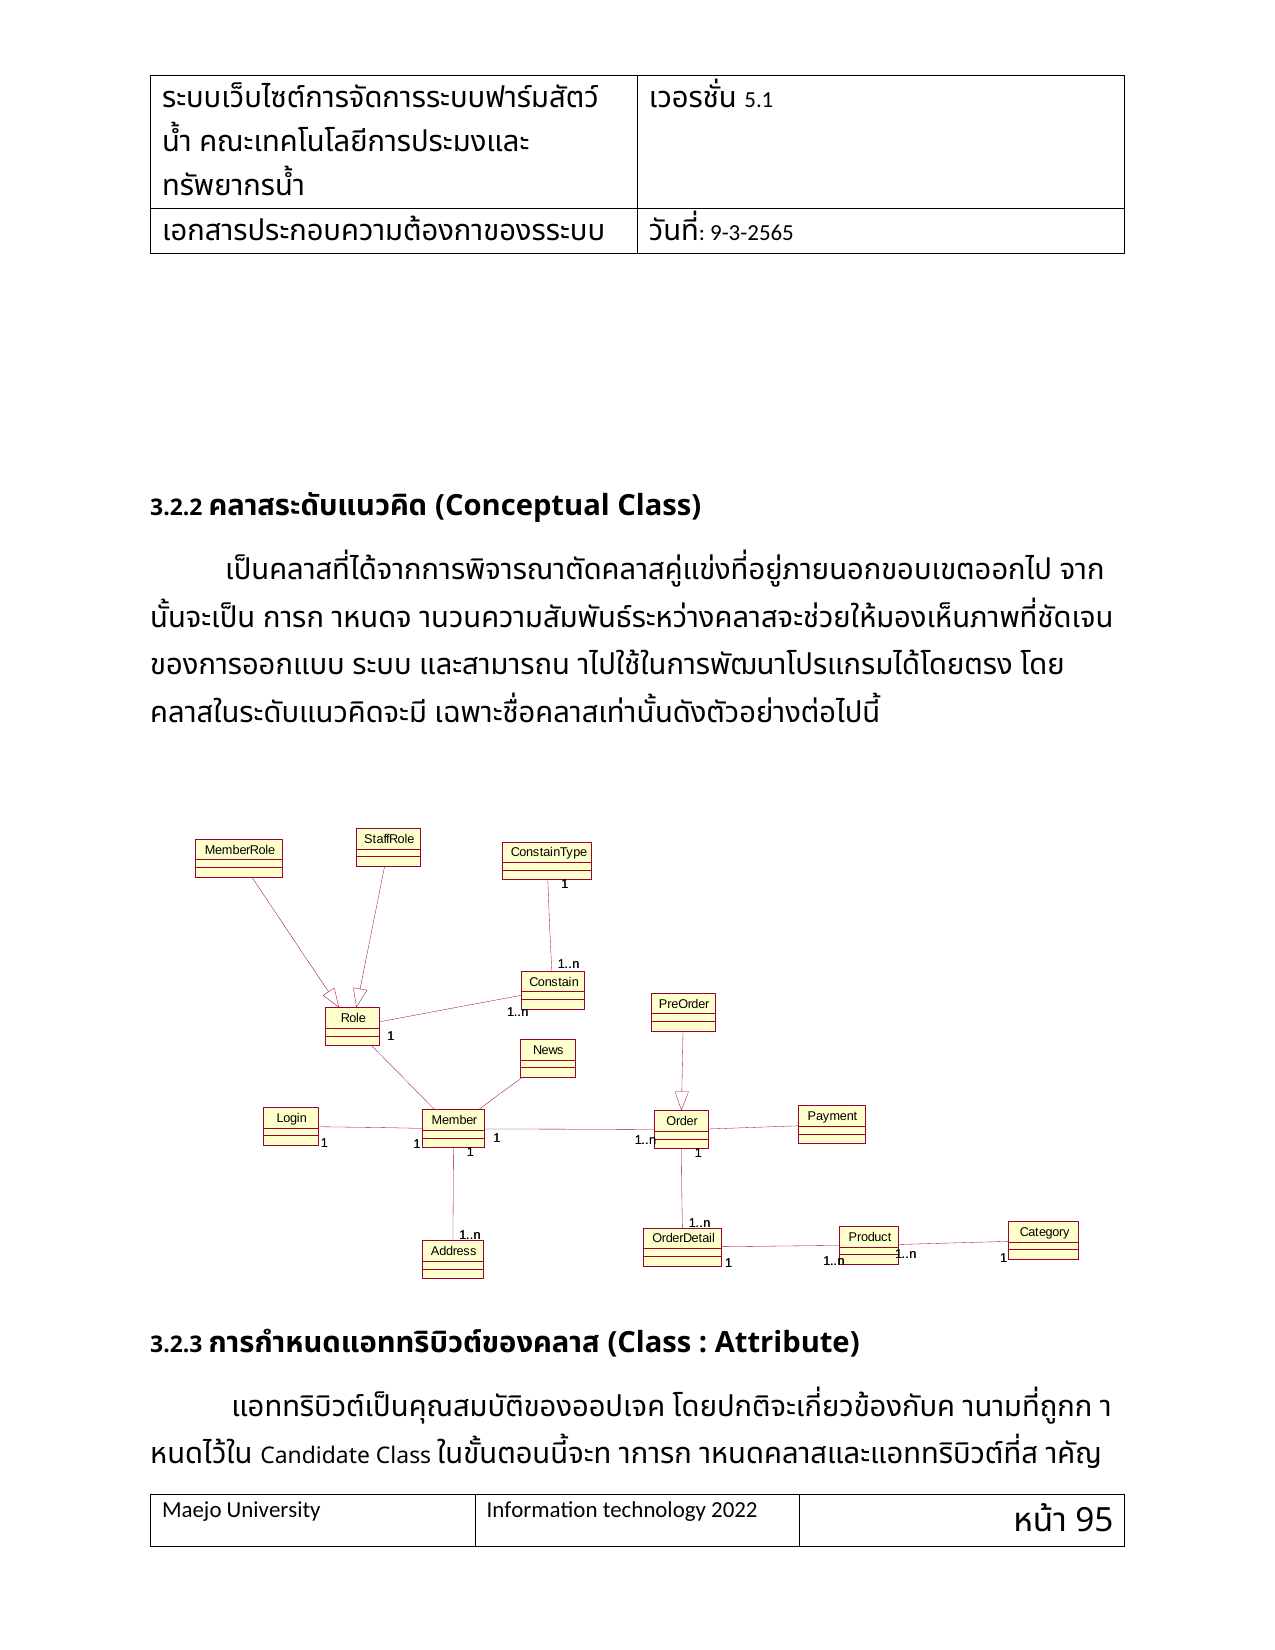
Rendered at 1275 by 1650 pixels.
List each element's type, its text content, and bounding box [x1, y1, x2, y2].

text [150, 1385, 1125, 1477]
text 3.2.3 การกำหนดแอททริบิวต์ของคลาส (Class : Attribute) [150, 1321, 1125, 1365]
text เป็นคลาสที่ได้จากการพิจารณาตัดคลาสคู่แข่งที่อยู่ภายนอกขอบเขตออกไป จากนั้นจะเป็น การก าหนดจ านวนความสัมพันธ์ระหว่างคลาสจะช่วยให้มองเห็นภาพที่ชัดเจนของการออกแบบ ระบบ และสามารถน าไปใช้ในการพัฒนาโปรแกรมได้โดยตรง โดยคลาสในระดับแนวคิดจะมี เฉพาะชื่อคลาสเท่านั้นดังตัวอย่างต่อไปนี้ [150, 548, 1125, 735]
text 3.2.2 คลาสระดับแนวคิด (Conceptual Class) [150, 484, 1125, 528]
